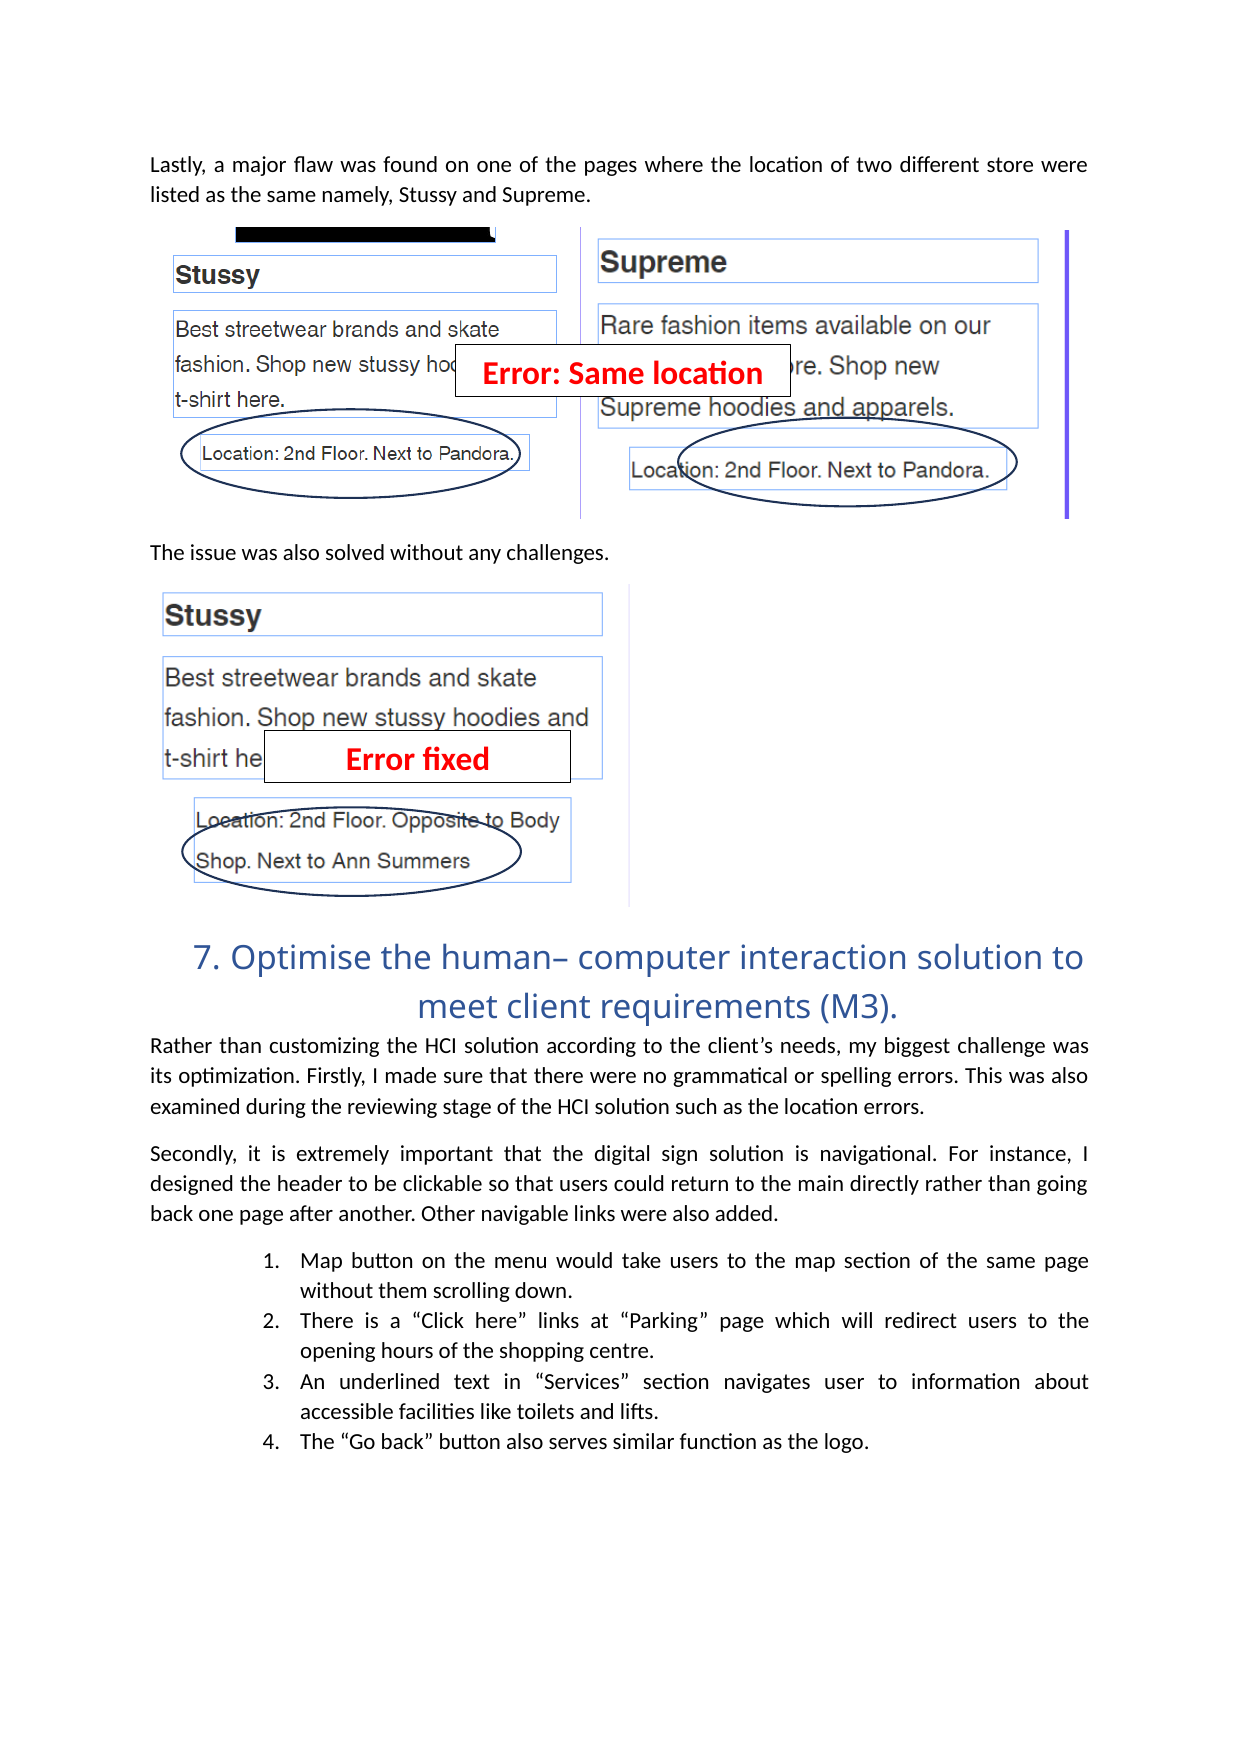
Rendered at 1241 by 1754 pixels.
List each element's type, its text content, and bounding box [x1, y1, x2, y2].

list The “Go back” button also serves similar function as the logo. [262, 1427, 1090, 1455]
list An underlined text in “Services” section navigates user to information about accessible facilities like toilets and lifts. [262, 1367, 1090, 1425]
list There is a “Click here” links at “Parking” page which will redirect users to the opening hours of the shopping centre. [262, 1306, 1090, 1365]
text Lastly, a major flaw was found on one of the pages where the location of two different store were listed as the same namely, Stussy and Supreme. [150, 150, 1090, 208]
picture [150, 584, 630, 907]
picture [150, 227, 1070, 519]
text Rather than customizing the HCI solution according to the client’s needs, my biggest challenge was its optimization. Firstly, I made sure that there were no grammatical or spelling errors. This was also examined during the reviewing stage of the HCI solution such as the location errors. [150, 1031, 1090, 1120]
list Map button on the menu would take users to the map section of the same page without them scrolling down. [262, 1246, 1090, 1304]
text Secondly, it is extremely important that the digital sign solution is navigational. For instance, I designed the header to be clickable so that users could return to the main directly rather than going back one page after another. Other navigable links were also added. [150, 1139, 1090, 1227]
subtitle Optimise the human– computer interaction solution to meet client requirements (M3). [187, 933, 1090, 1028]
text The issue was also solved without any challenges. [150, 538, 1090, 566]
